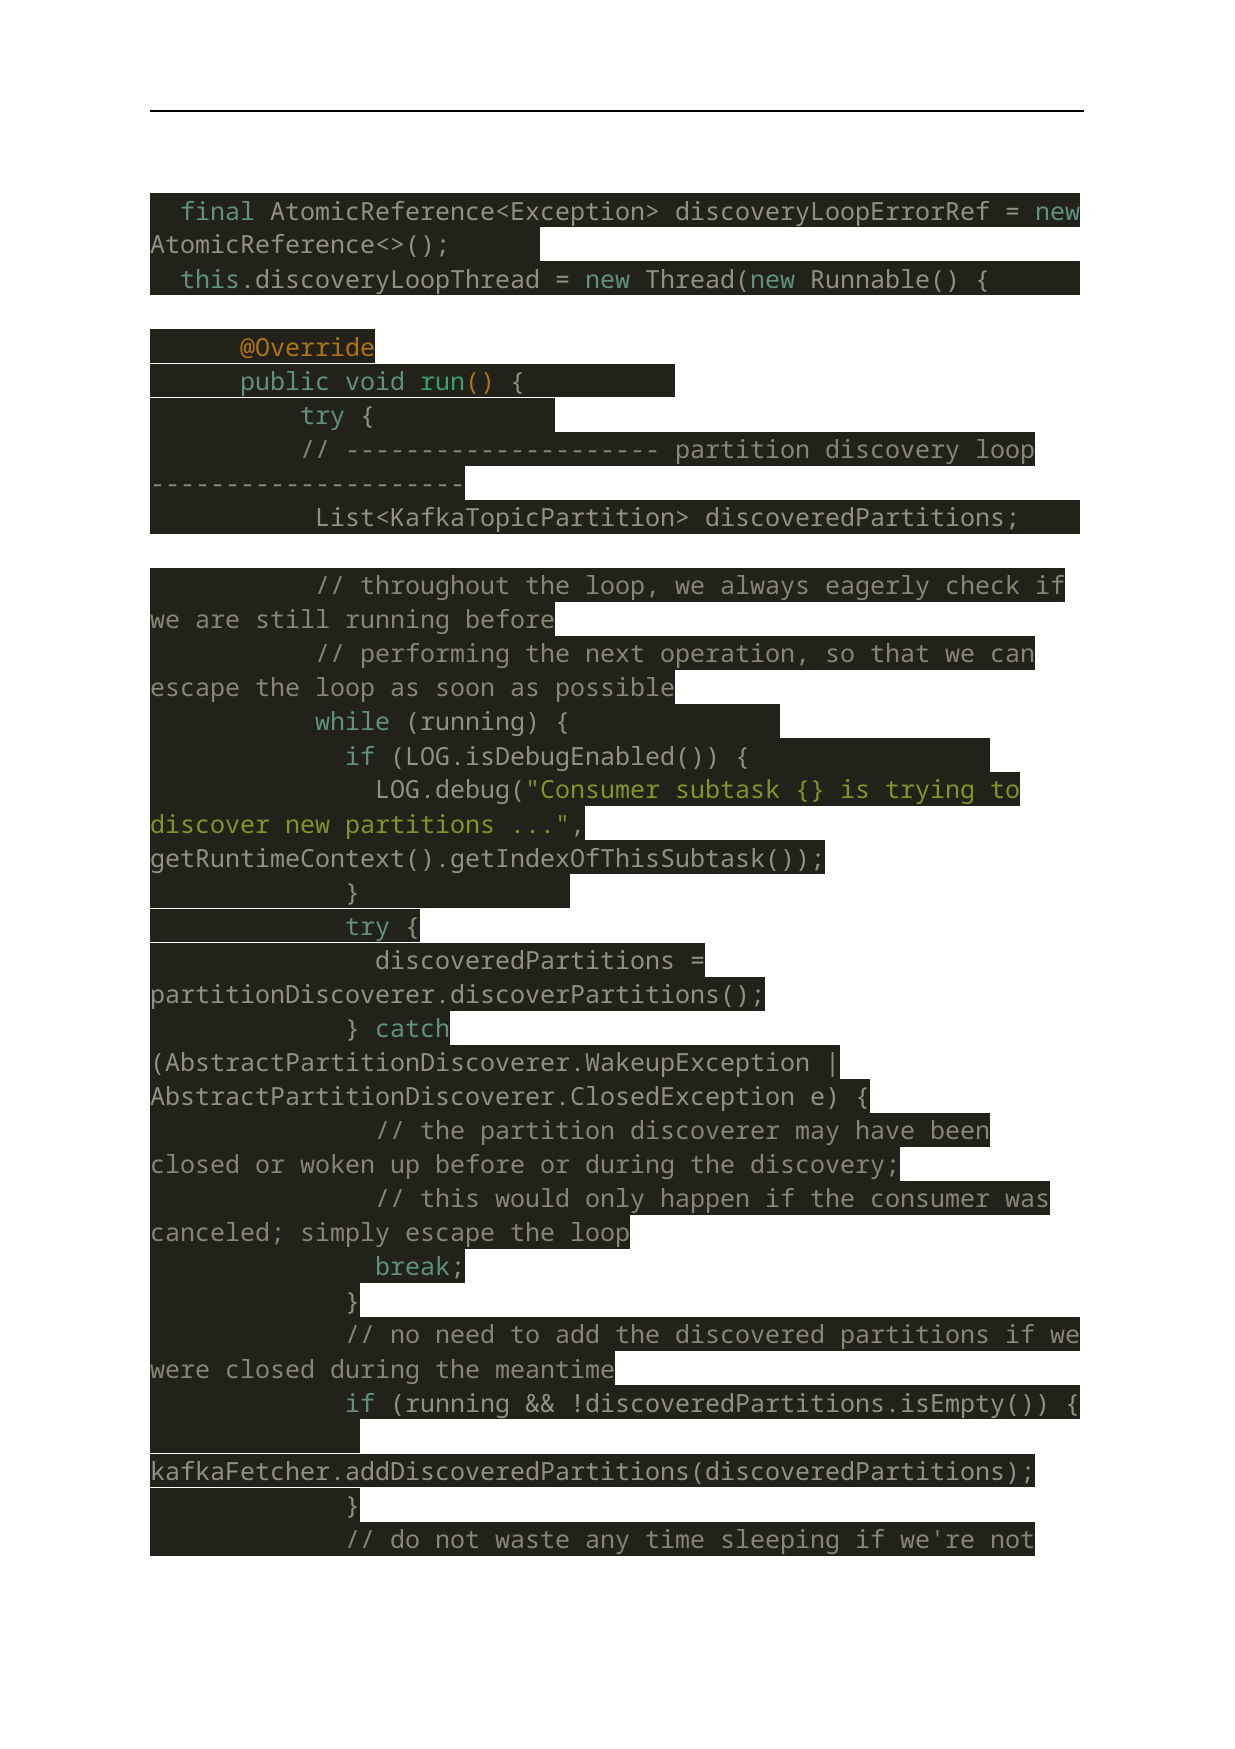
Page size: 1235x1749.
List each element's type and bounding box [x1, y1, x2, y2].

text [150, 159, 1084, 1556]
